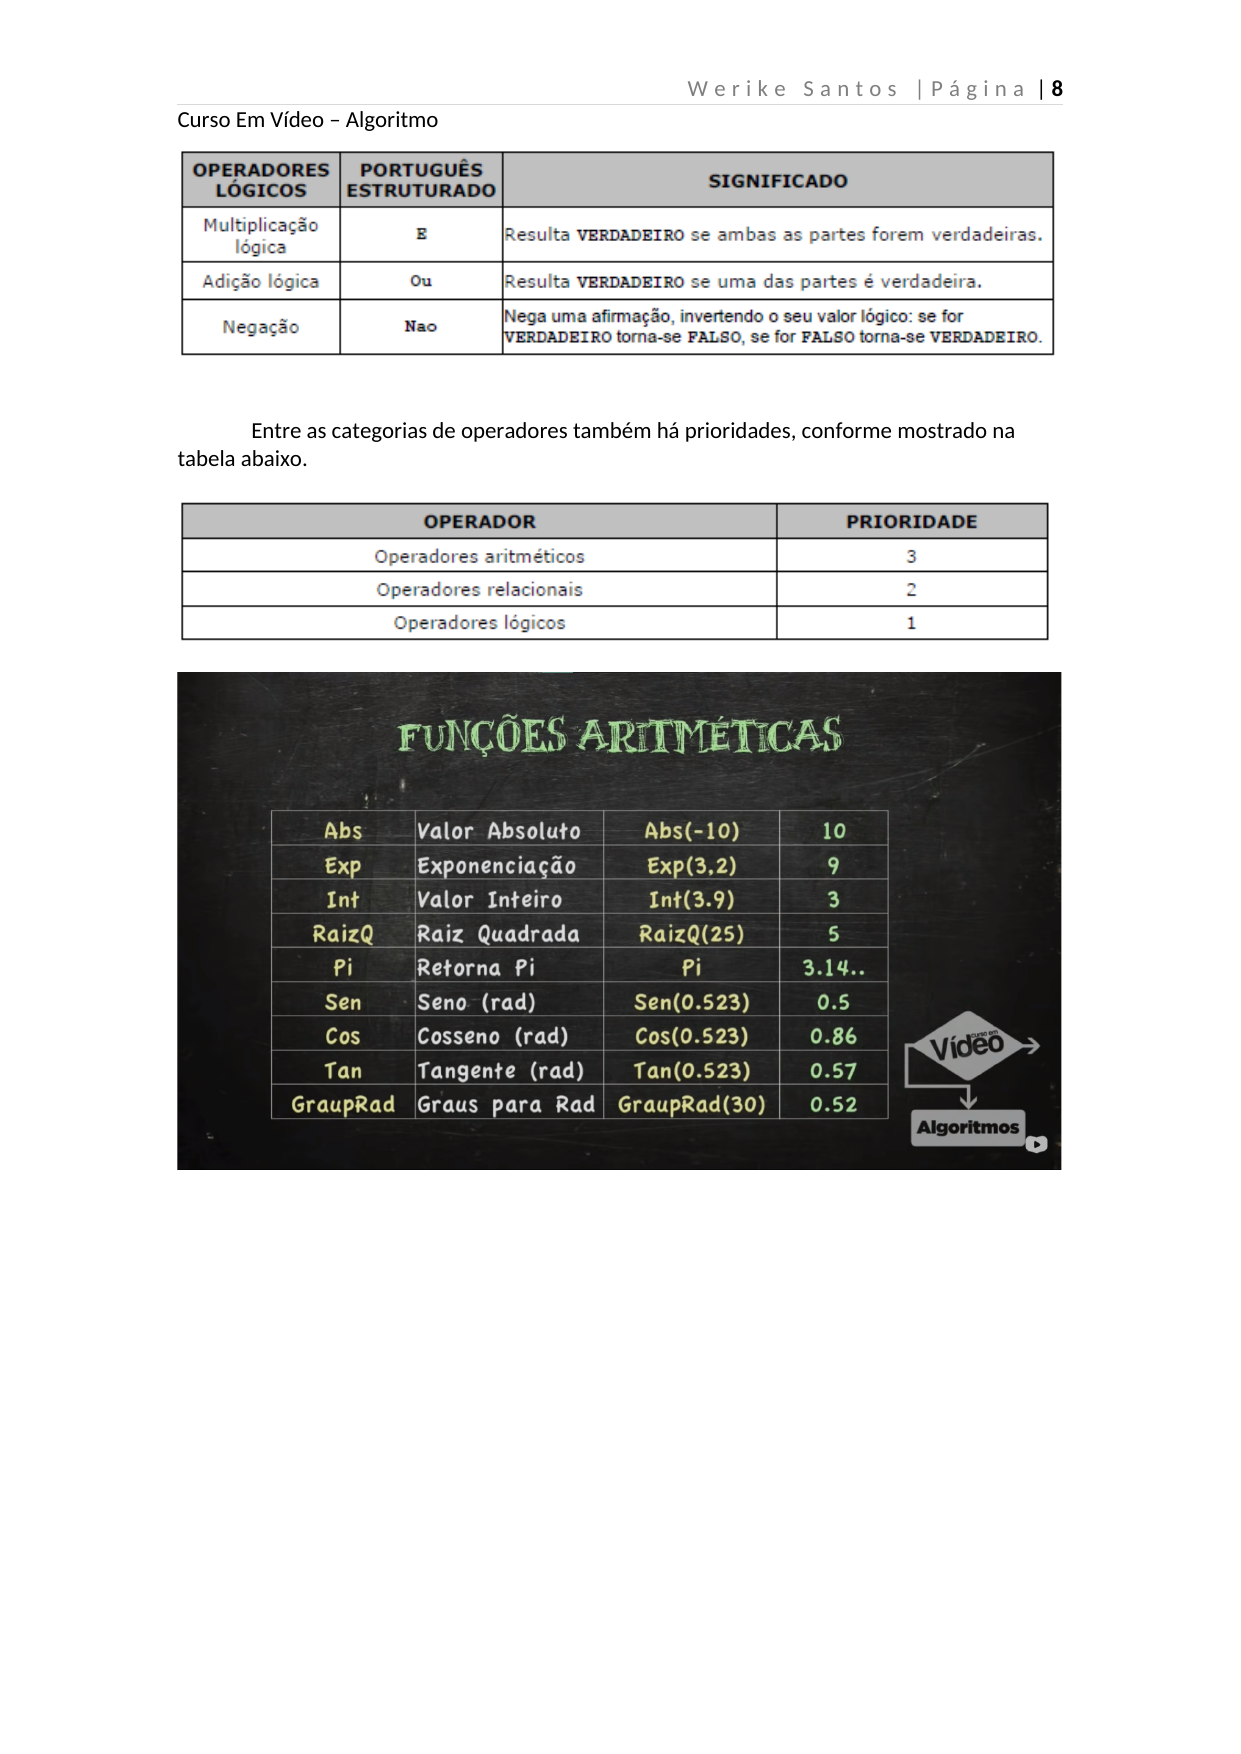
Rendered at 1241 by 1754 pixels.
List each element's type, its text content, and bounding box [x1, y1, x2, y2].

picture [177, 500, 1055, 645]
text tabela abaixo. [177, 444, 1063, 472]
picture [177, 672, 1062, 1170]
text Entre as categorias de operadores também há prioridades, conforme mostrado na [177, 416, 1063, 444]
picture [177, 147, 1058, 360]
